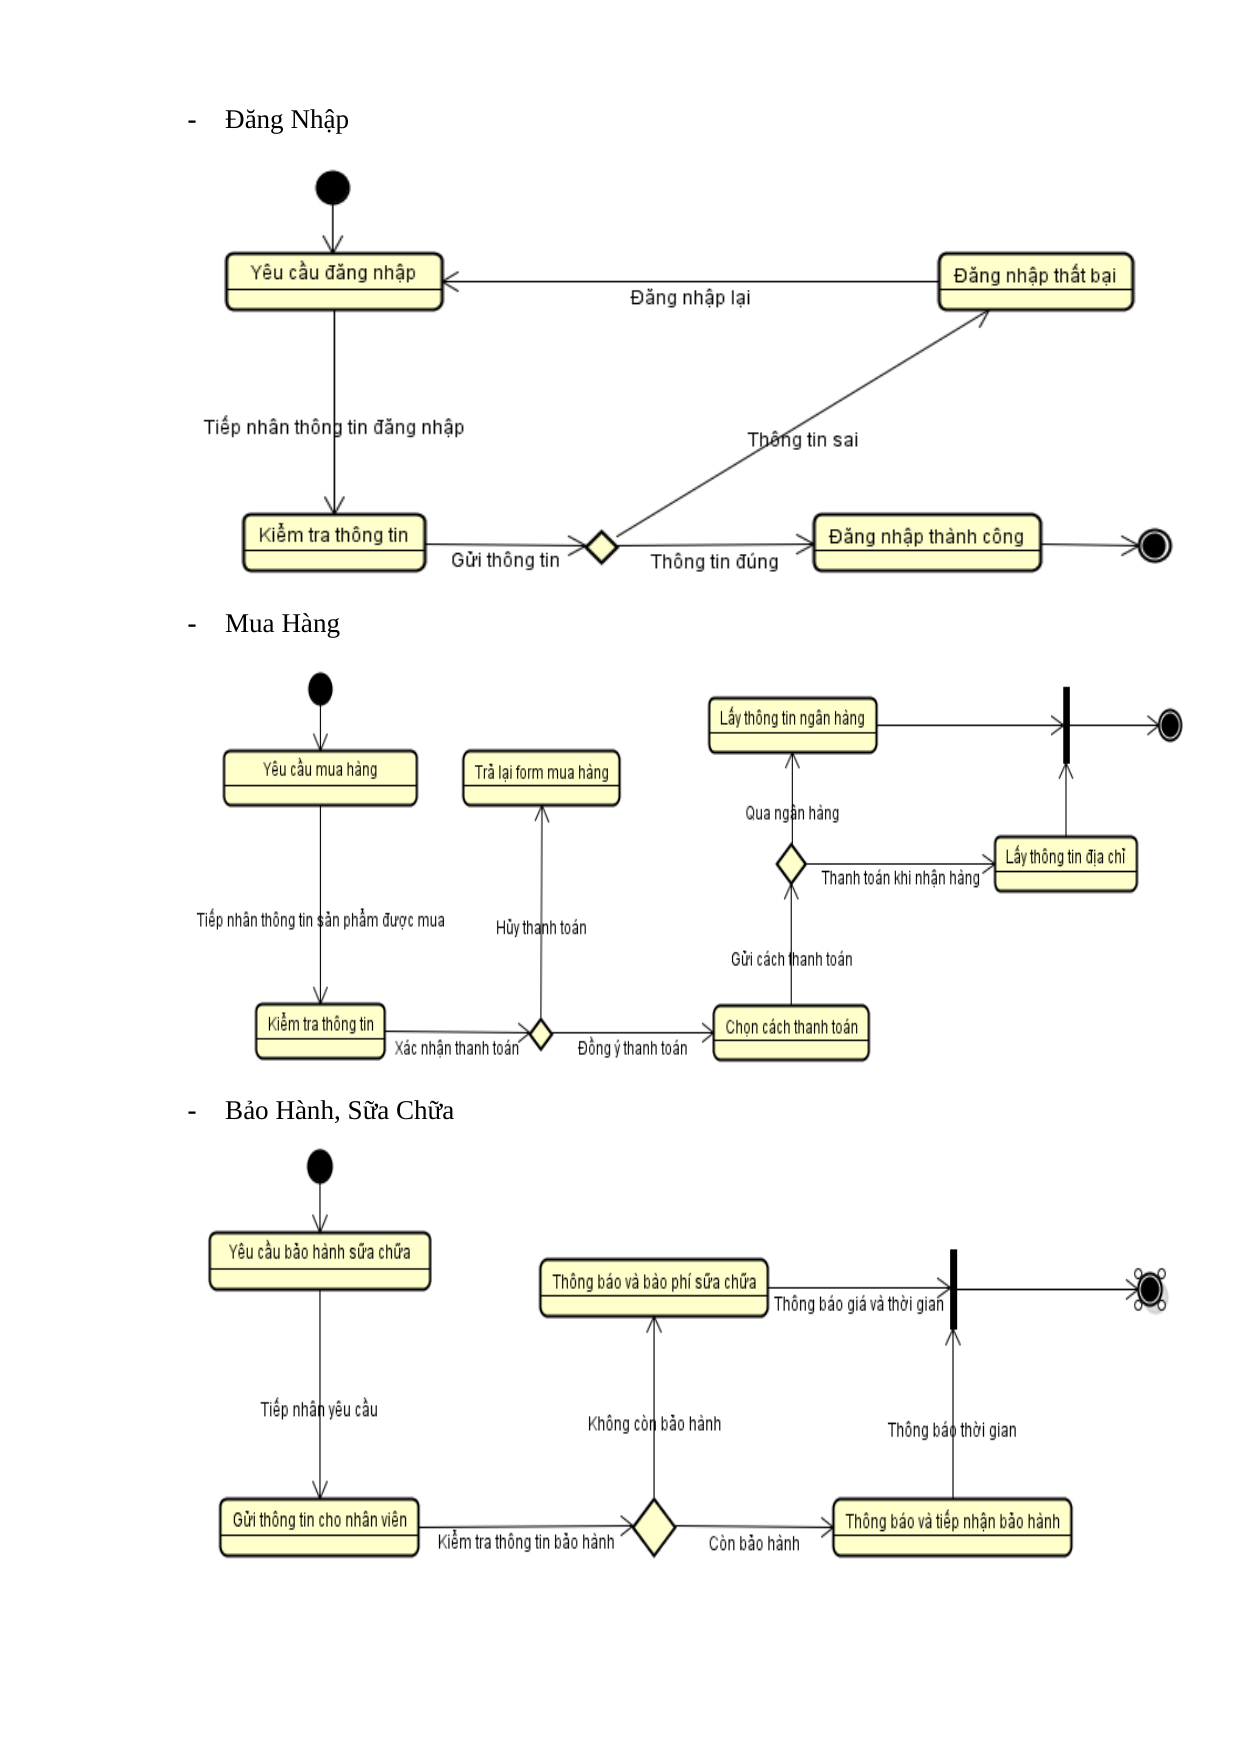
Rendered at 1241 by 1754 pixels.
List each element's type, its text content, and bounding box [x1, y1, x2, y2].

list Đăng Nhập [187, 103, 1156, 134]
list Bảo Hành, Sữa Chữa [187, 1094, 1156, 1125]
picture [187, 1144, 1194, 1612]
picture [187, 153, 1184, 589]
list Mua Hàng [187, 607, 1156, 639]
picture [187, 657, 1194, 1076]
